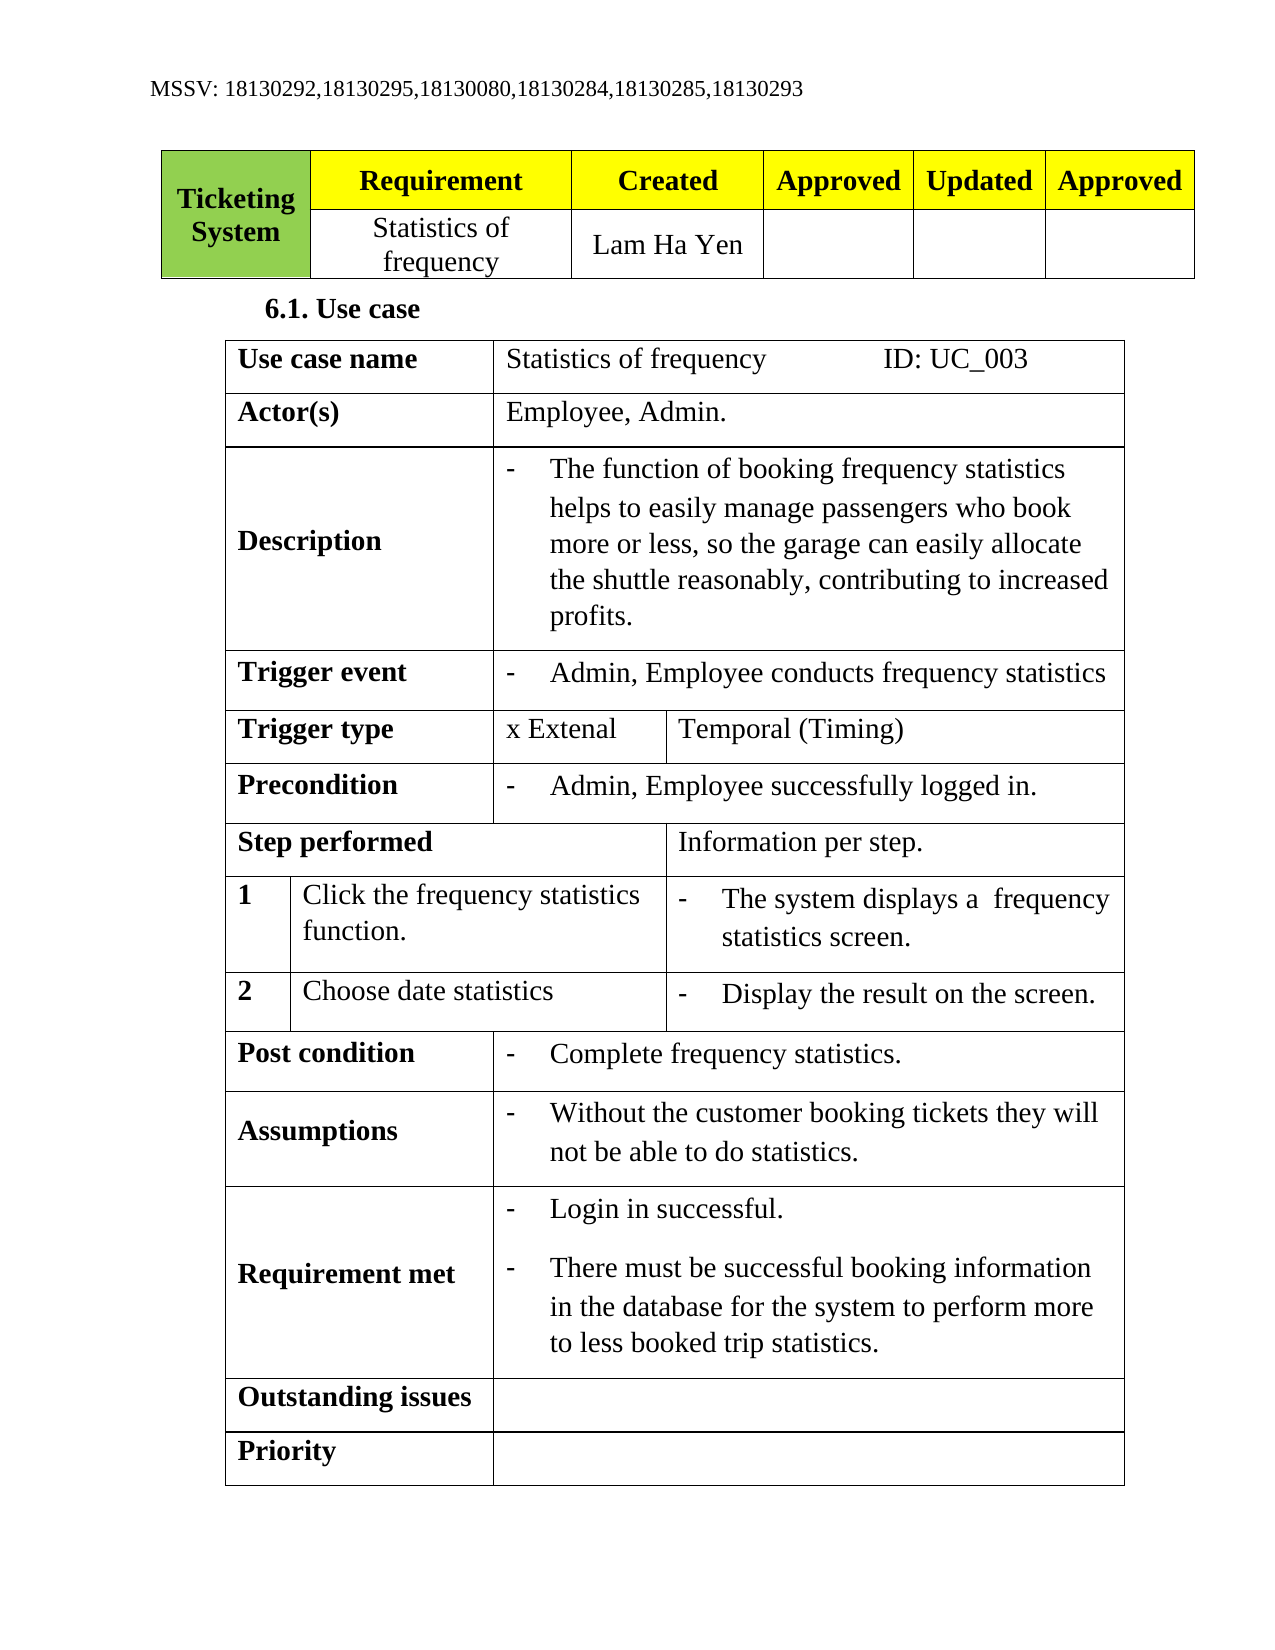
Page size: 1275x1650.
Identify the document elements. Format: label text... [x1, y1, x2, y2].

table_cell Without the customer booking tickets they will not be able to do statistics. [494, 1092, 1124, 1186]
table_cell Admin, Employee successfully logged in. [494, 764, 1124, 823]
table_cell Requirement met [226, 1187, 493, 1377]
table_cell Trigger event [226, 651, 493, 710]
table_cell 2 [226, 973, 290, 1031]
table_cell Login in successful. There must be successful booking information in the database for the system to perform more to less booked trip statistics. [494, 1187, 1124, 1377]
table_cell [1046, 210, 1194, 277]
table_cell Admin, Employee conducts frequency statistics [494, 651, 1124, 710]
table_cell x Extenal [494, 711, 666, 763]
table_cell Precondition [226, 764, 493, 823]
table_cell Choose date statistics [291, 973, 666, 1031]
table_cell 1 [226, 877, 290, 972]
table_cell Display the result on the screen. [667, 973, 1124, 1031]
table_header Use case name [226, 341, 493, 393]
table_header Approved [1046, 151, 1194, 209]
table_cell Statistics of frequency [311, 210, 571, 277]
table_cell [764, 210, 913, 277]
table_header Ticketing System [162, 151, 310, 277]
table_cell [494, 1433, 1124, 1485]
table_cell Description [226, 448, 493, 650]
table_cell [914, 210, 1045, 277]
table_cell Temporal (Timing) [667, 711, 1124, 763]
table_cell The function of booking frequency statistics helps to easily manage passengers who book more or less, so the garage can easily allocate the shuttle reasonably, contributing to increased profits. [494, 448, 1124, 650]
table_cell Assumptions [226, 1092, 493, 1186]
table_cell Priority [226, 1433, 493, 1485]
table_cell The system displays a frequency statistics screen. [667, 877, 1124, 972]
table_header Approved [764, 151, 913, 209]
table_cell Trigger type [226, 711, 493, 763]
table_cell Employee, Admin. [494, 394, 1124, 446]
table_header Statistics of frequency ID: UC_003 [494, 341, 1124, 393]
table_cell Complete frequency statistics. [494, 1032, 1124, 1091]
table_cell Lam Ha Yen [572, 210, 763, 277]
table_cell Step performed [226, 824, 666, 876]
table_cell Actor(s) [226, 394, 493, 446]
table_cell Information per step. [667, 824, 1124, 876]
table_cell Click the frequency statistics function. [291, 877, 666, 972]
list Use case [264, 291, 1183, 324]
table_header Created [572, 151, 763, 209]
table_header Requirement [311, 151, 571, 209]
table_header Updated [914, 151, 1045, 209]
table_cell Outstanding issues [226, 1379, 493, 1431]
table_cell [494, 1379, 1124, 1431]
table_cell Post condition [226, 1032, 493, 1091]
